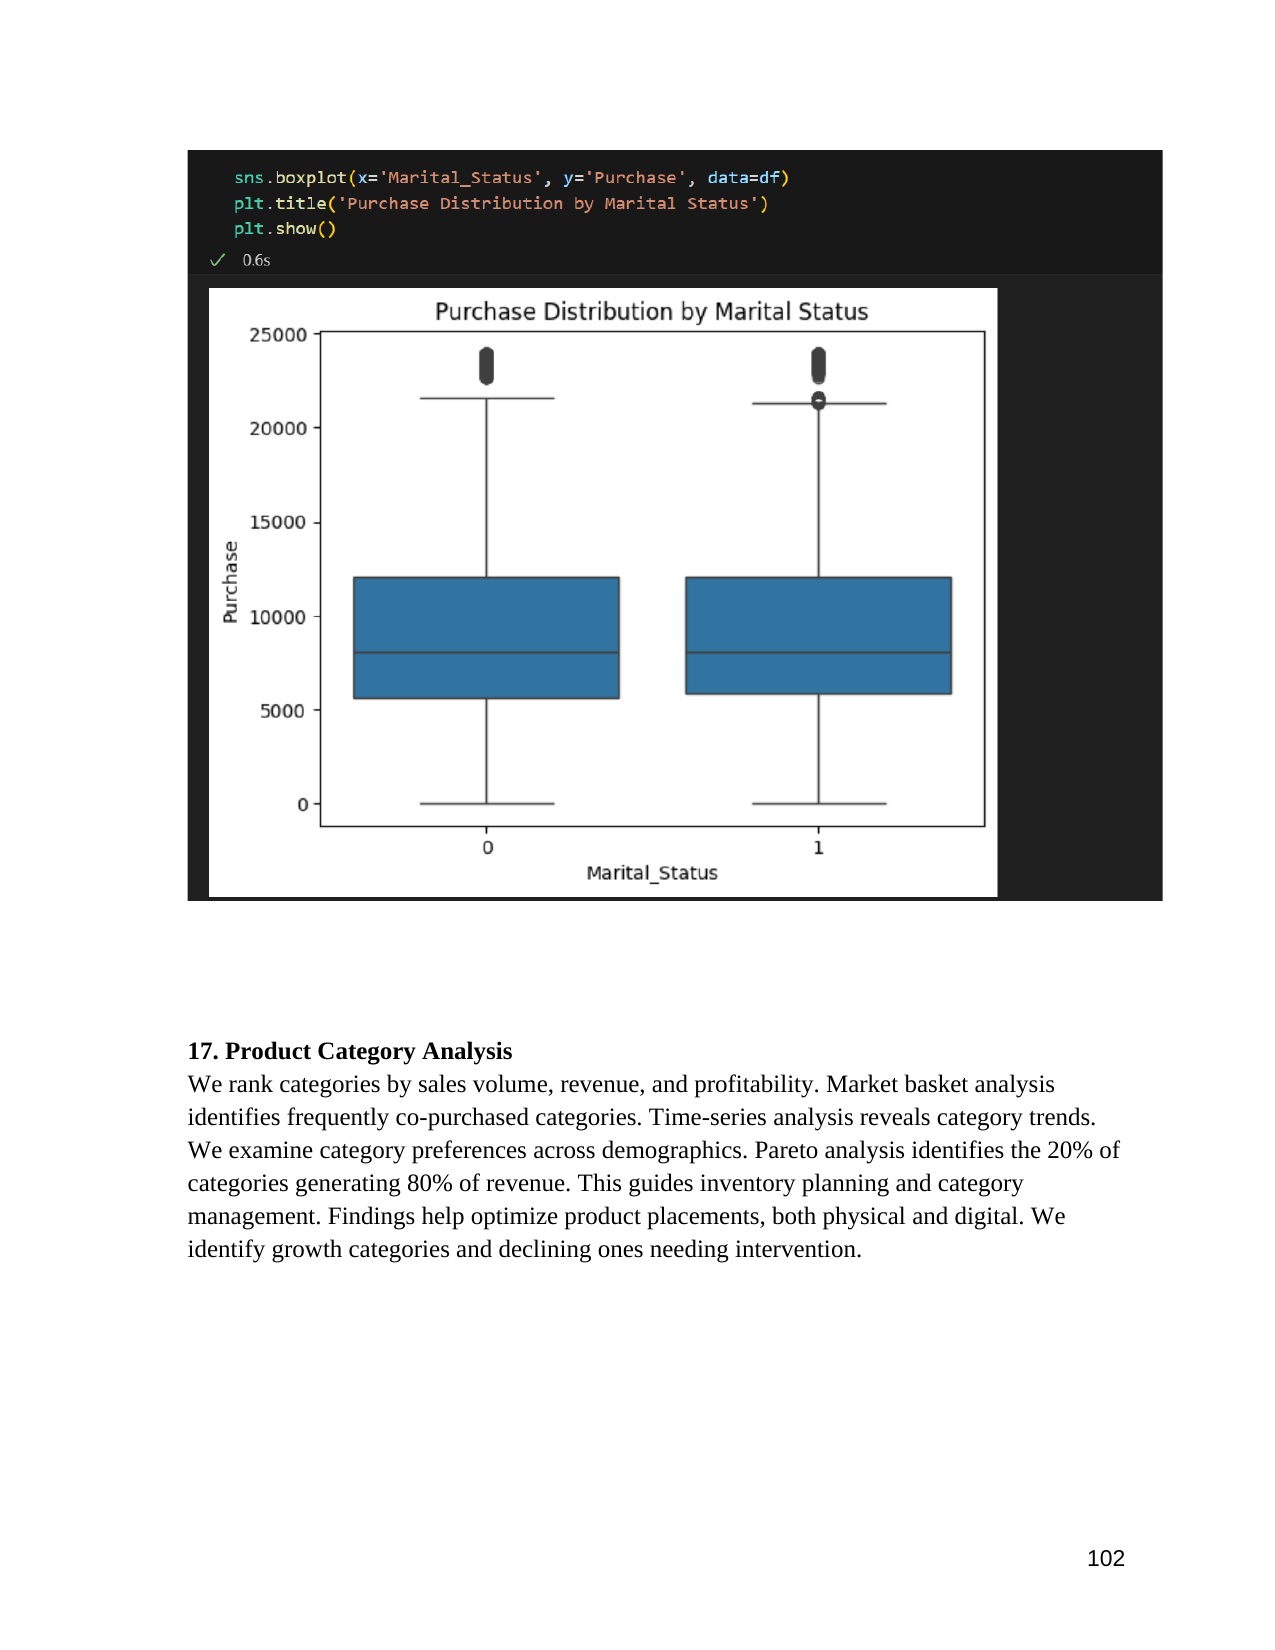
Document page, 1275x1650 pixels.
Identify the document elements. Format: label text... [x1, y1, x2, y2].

list Product Category Analysis [187, 1036, 1125, 1065]
text We rank categories by sales volume, revenue, and profitability. Market basket analysis identifies frequently co-purchased categories. Time-series analysis reveals category trends. We examine category preferences across demographics. Pareto analysis identifies the 20% of categories generating 80% of revenue. This guides inventory planning and category management. Findings help optimize product placements, both physical and digital. We identify growth categories and declining ones needing intervention. [187, 1069, 1125, 1263]
picture [187, 150, 1163, 901]
